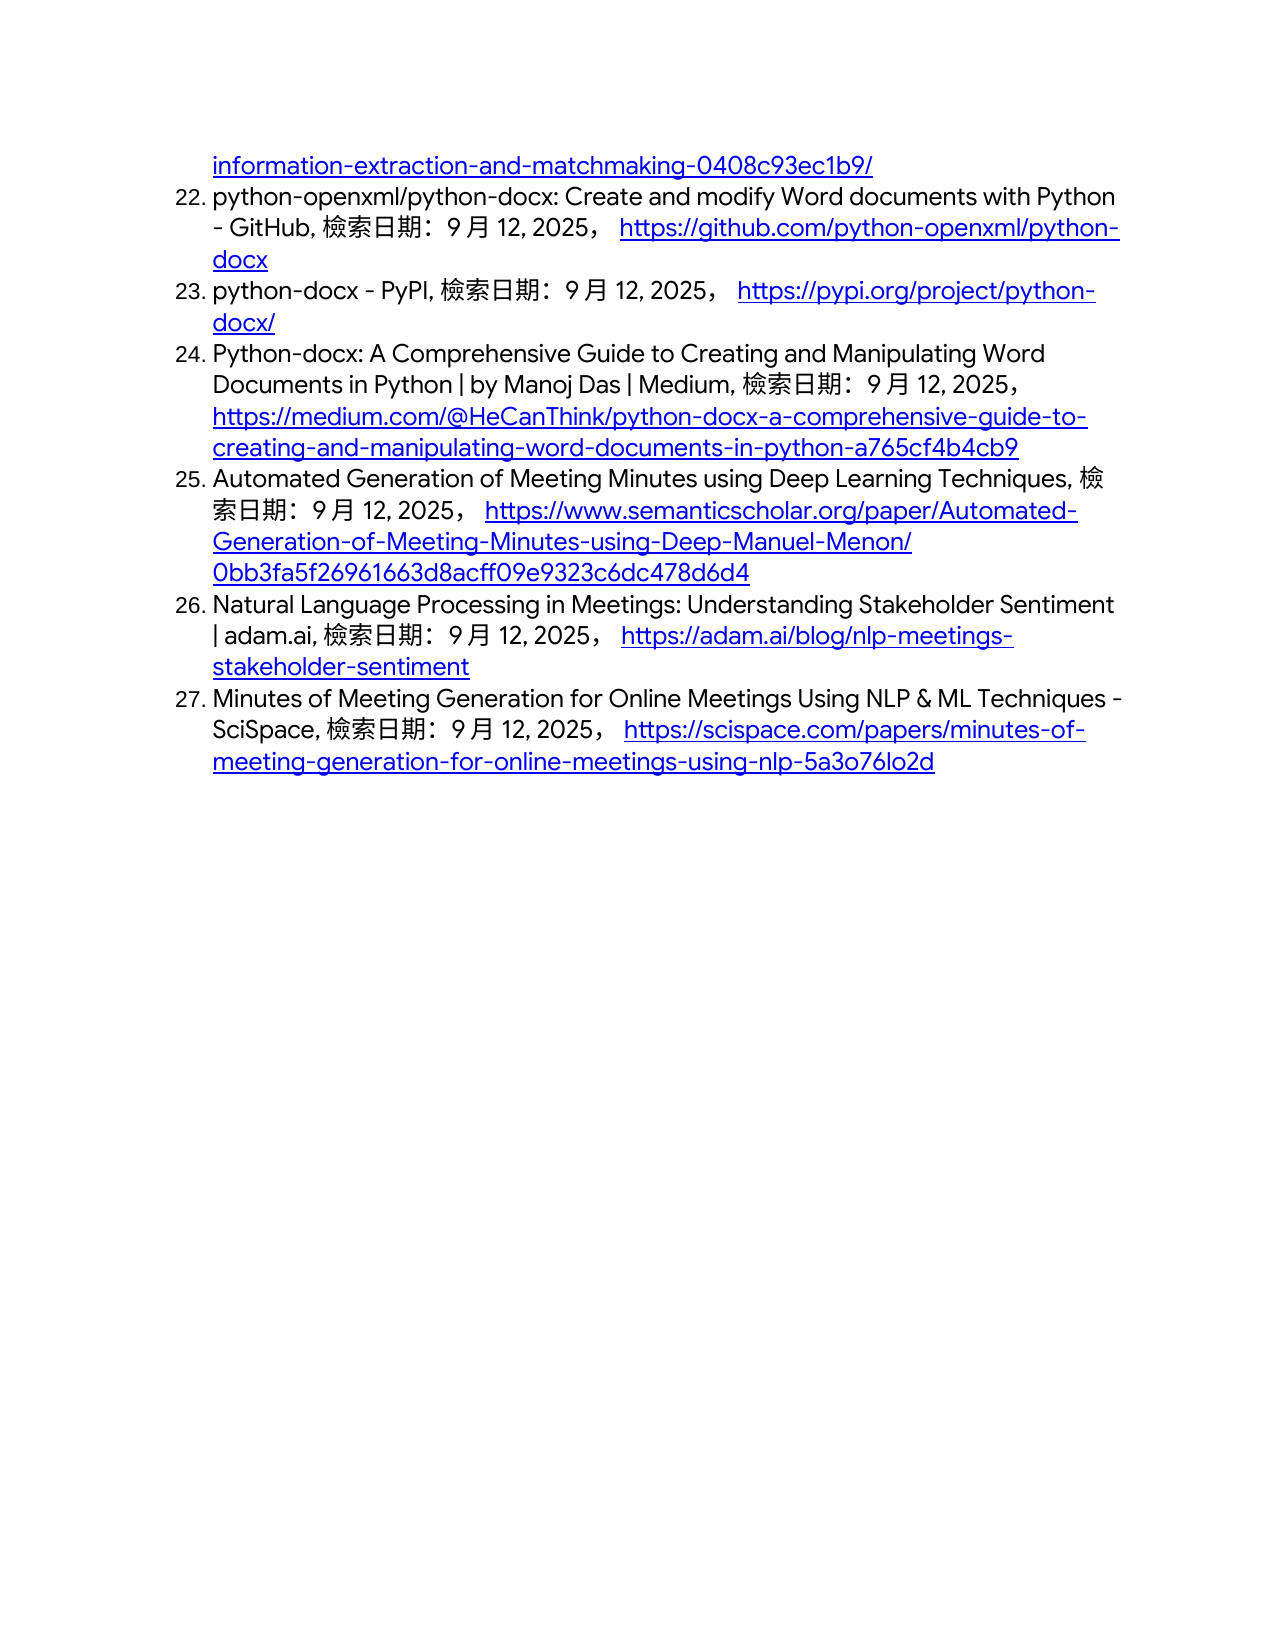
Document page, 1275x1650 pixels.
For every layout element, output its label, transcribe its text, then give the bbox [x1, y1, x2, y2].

list python-openxml/python-docx: Create and modify Word documents with Python - GitHub, 檢索日期：9月 12, 2025， https://github.com/python-openxml/python-docx [175, 181, 1125, 275]
list Automated Generation of Meeting Minutes using Deep Learning Techniques, 檢索日期：9月 12, 2025， https://www.semanticscholar.org/paper/Automated-Generation-of-Meeting-Minutes-using-Deep-Manuel-Menon/0bb3fa5f26961663d8acff09e9323c6dc478d6d4 [175, 463, 1125, 589]
list Natural Language Processing in Meetings: Understanding Stakeholder Sentiment | adam.ai, 檢索日期：9月 12, 2025， https://adam.ai/blog/nlp-meetings-stakeholder-sentiment [175, 589, 1125, 683]
list python-docx - PyPI, 檢索日期：9月 12, 2025， https://pypi.org/project/python-docx/ [175, 275, 1125, 338]
list Python-docx: A Comprehensive Guide to Creating and Manipulating Word Documents in Python | by Manoj Das | Medium, 檢索日期：9月 12, 2025， https://medium.com/@HeCanThink/python-docx-a-comprehensive-guide-to-creating-and-manipulating-word-documents-in-python-a765cf4b4cb9 [175, 338, 1125, 463]
list Minutes of Meeting Generation for Online Meetings Using NLP & ML Techniques - SciSpace, 檢索日期：9月 12, 2025， https://scispace.com/papers/minutes-of-meeting-generation-for-online-meetings-using-nlp-5a3o76lo2d [175, 683, 1125, 777]
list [175, 150, 1125, 181]
